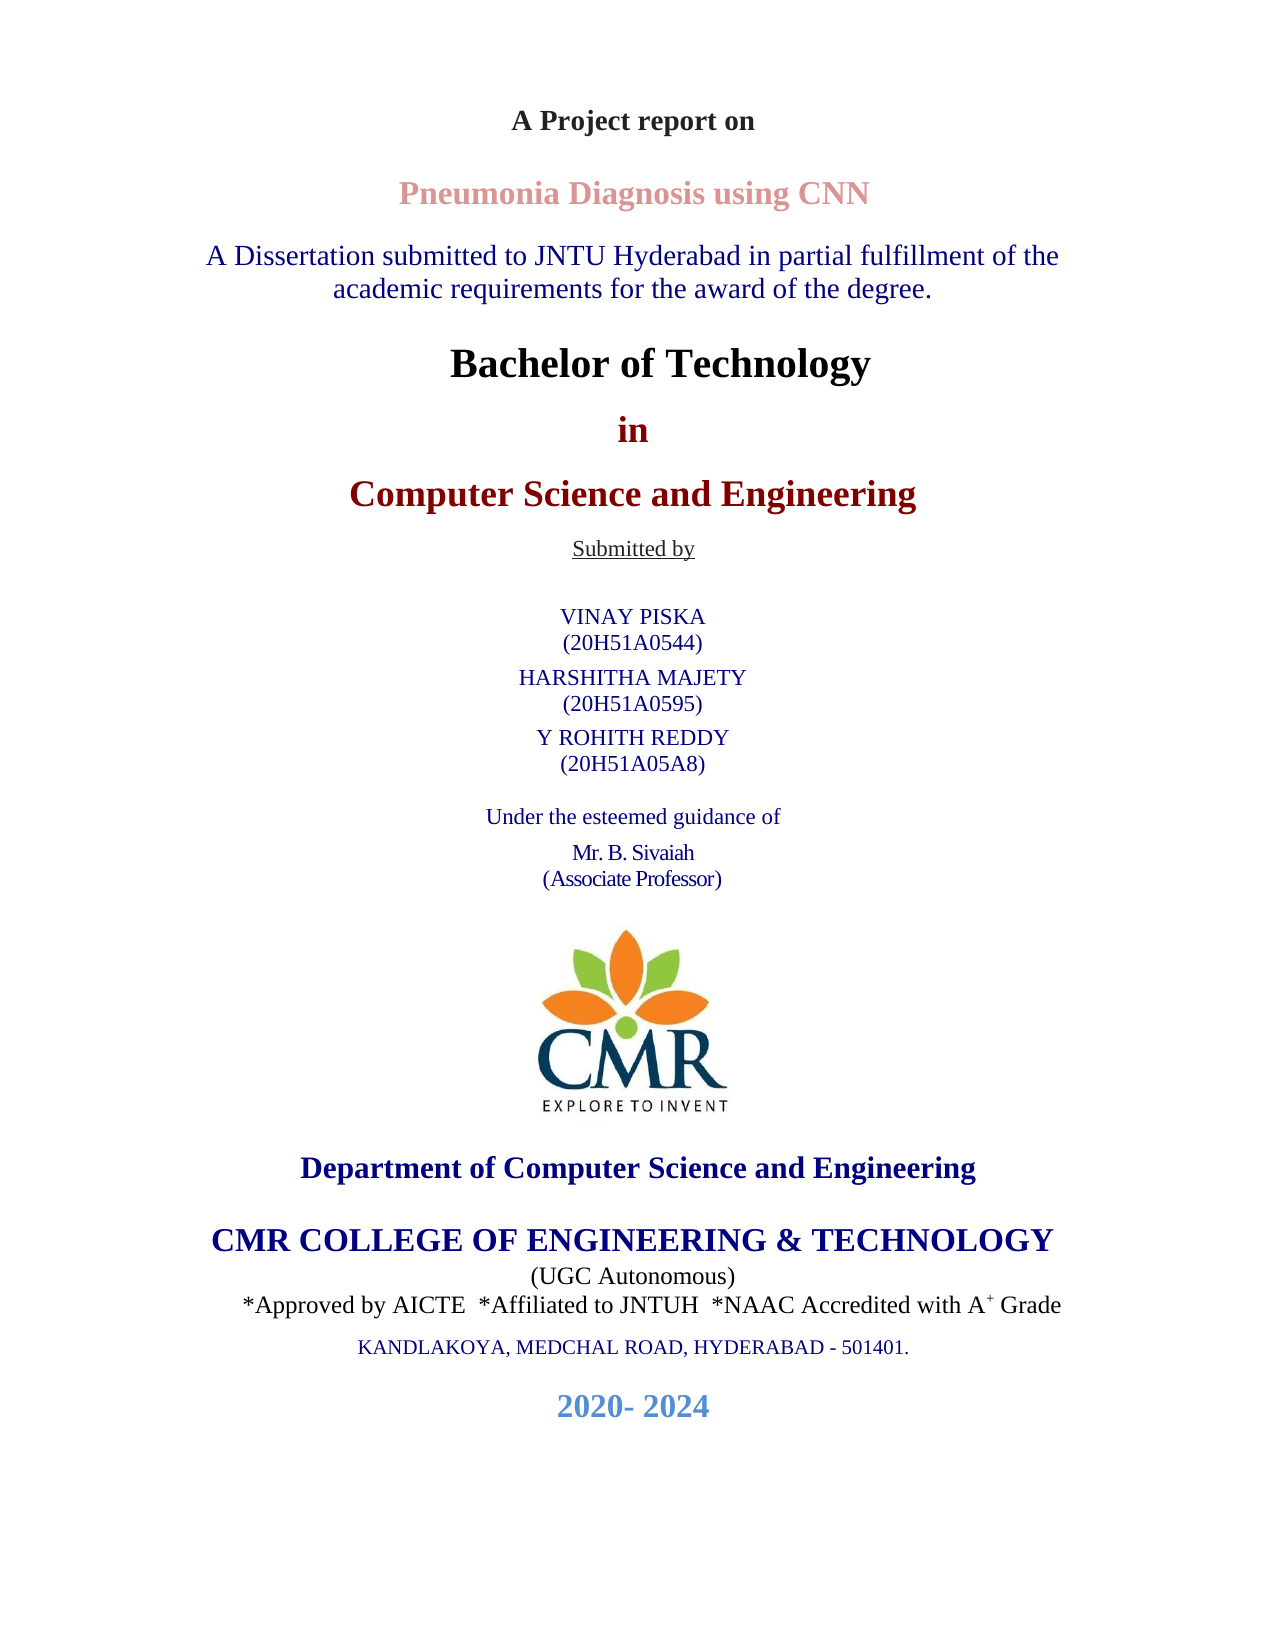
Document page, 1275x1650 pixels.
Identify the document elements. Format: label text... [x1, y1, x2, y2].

text CMR COLLEGE OF ENGINEERING & TECHNOLOGY [167, 1221, 1087, 1259]
text in [179, 407, 1086, 451]
text Submitted by [179, 535, 1087, 562]
text Pneumonia Diagnosis using CNN [17, 173, 1244, 212]
picture [528, 925, 750, 1129]
text (UGC Autonomous) [179, 1261, 1086, 1290]
text (Associate Professor) [486, 865, 778, 892]
subtitle 2020- 2024 [179, 1386, 1086, 1424]
text Mr. B. Sivaiah [486, 839, 1244, 865]
text (20H51A05A8) [179, 751, 1086, 777]
subtitle A Project report on [179, 103, 1087, 137]
list *Approved by AICTE *Affiliated to JNTUH *NAAC Accredited with A+ Grade [217, 1290, 1086, 1319]
text Bachelor of Technology [179, 339, 1142, 387]
text VINAY PISKA [179, 604, 1086, 630]
text KANDLAKOYA, MEDCHAL ROAD, HYDERABAD - 501401. [179, 1336, 1087, 1359]
text (20H51A0544) [179, 630, 1086, 656]
text (20H51A0595) [179, 690, 1086, 716]
text HARSHITHA MAJETY [179, 664, 1086, 690]
text Under the esteemed guidance of [486, 803, 1244, 829]
subtitle A Dissertation submitted to JNTU Hyderabad in partial fulfillment of the academic requirements for the award of the degree. [179, 238, 1086, 305]
text Y ROHITH REDDY [179, 725, 1086, 751]
text Computer Science and Engineering [179, 471, 1086, 514]
text Department of Computer Science and Engineering [179, 1149, 1097, 1185]
